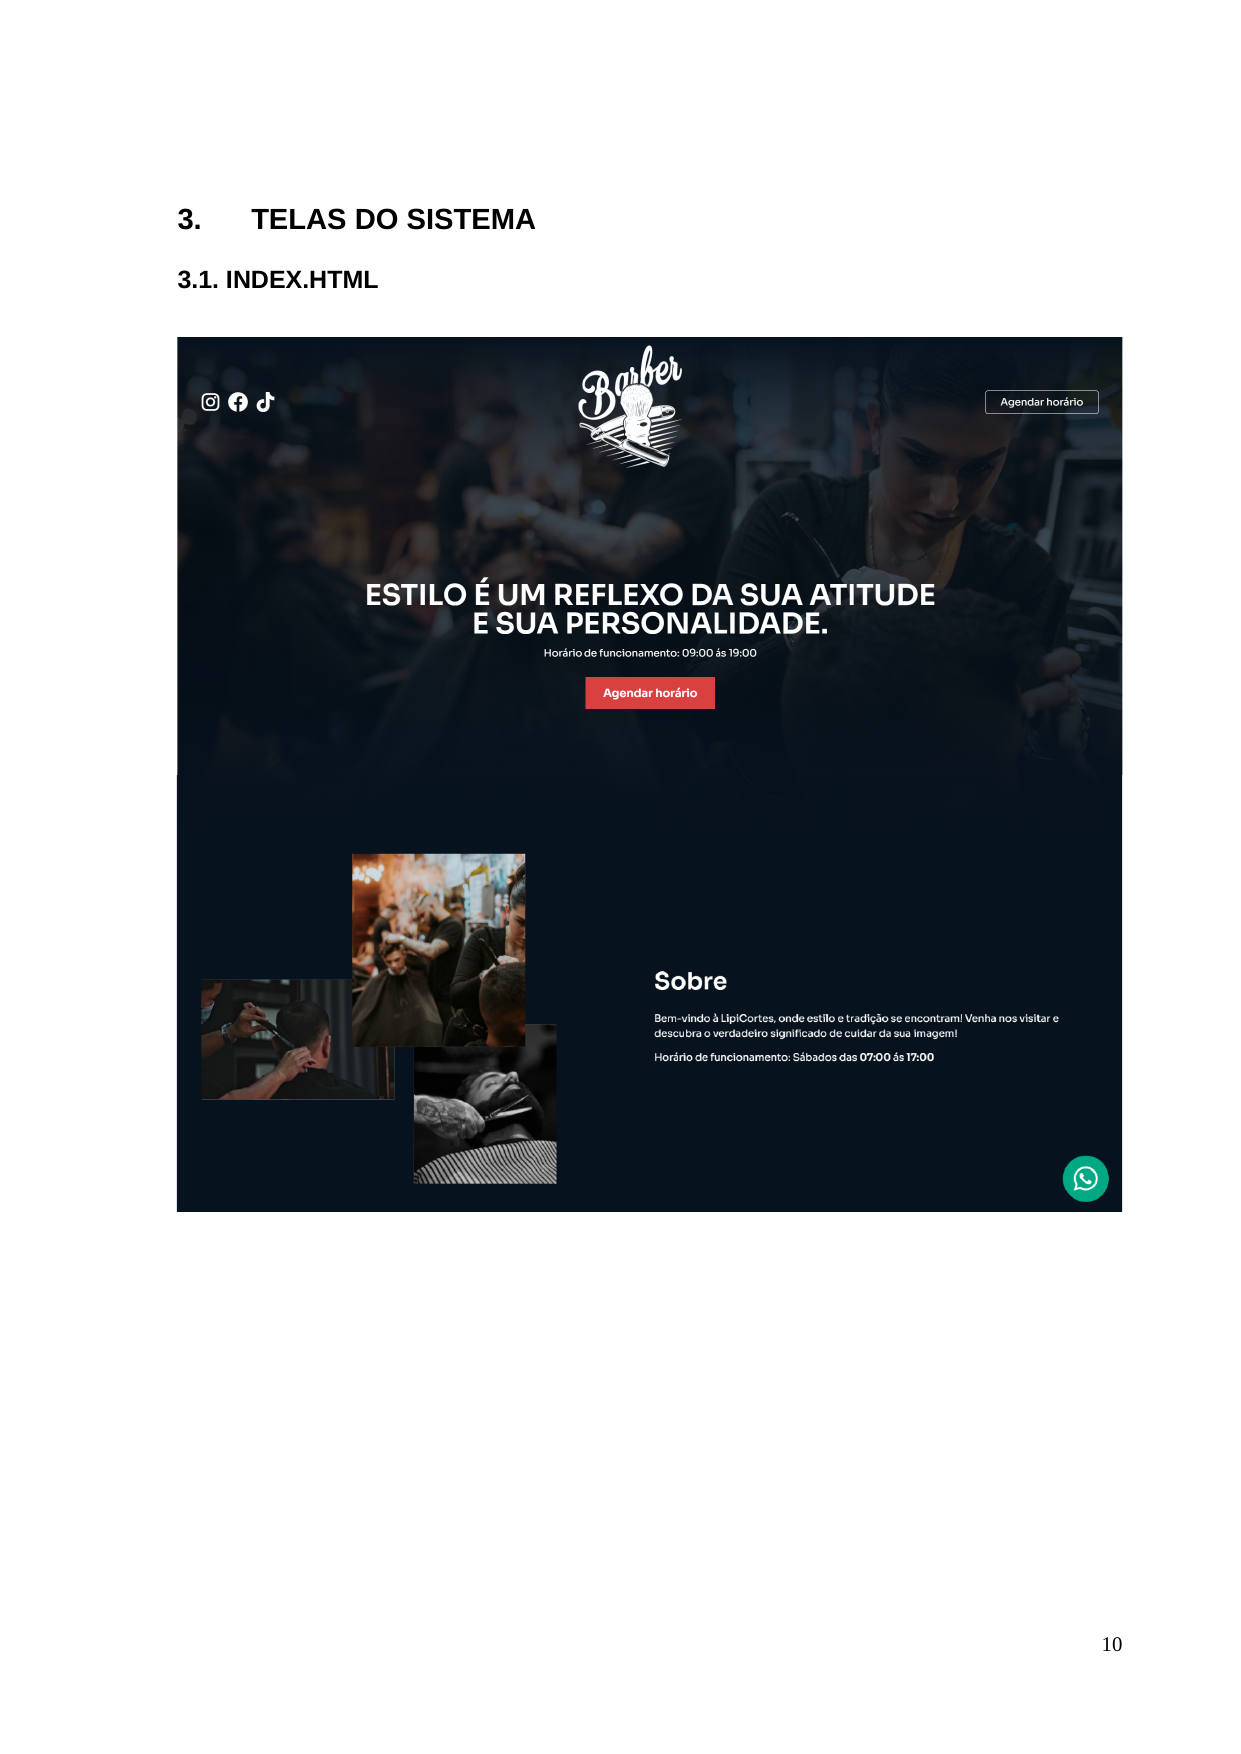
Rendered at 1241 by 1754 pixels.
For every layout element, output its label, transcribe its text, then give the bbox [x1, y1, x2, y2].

text 3.1. INDEX.HTML [177, 265, 1122, 294]
picture [176, 337, 1123, 1212]
list TELAS DO SISTEMA [177, 202, 1122, 236]
